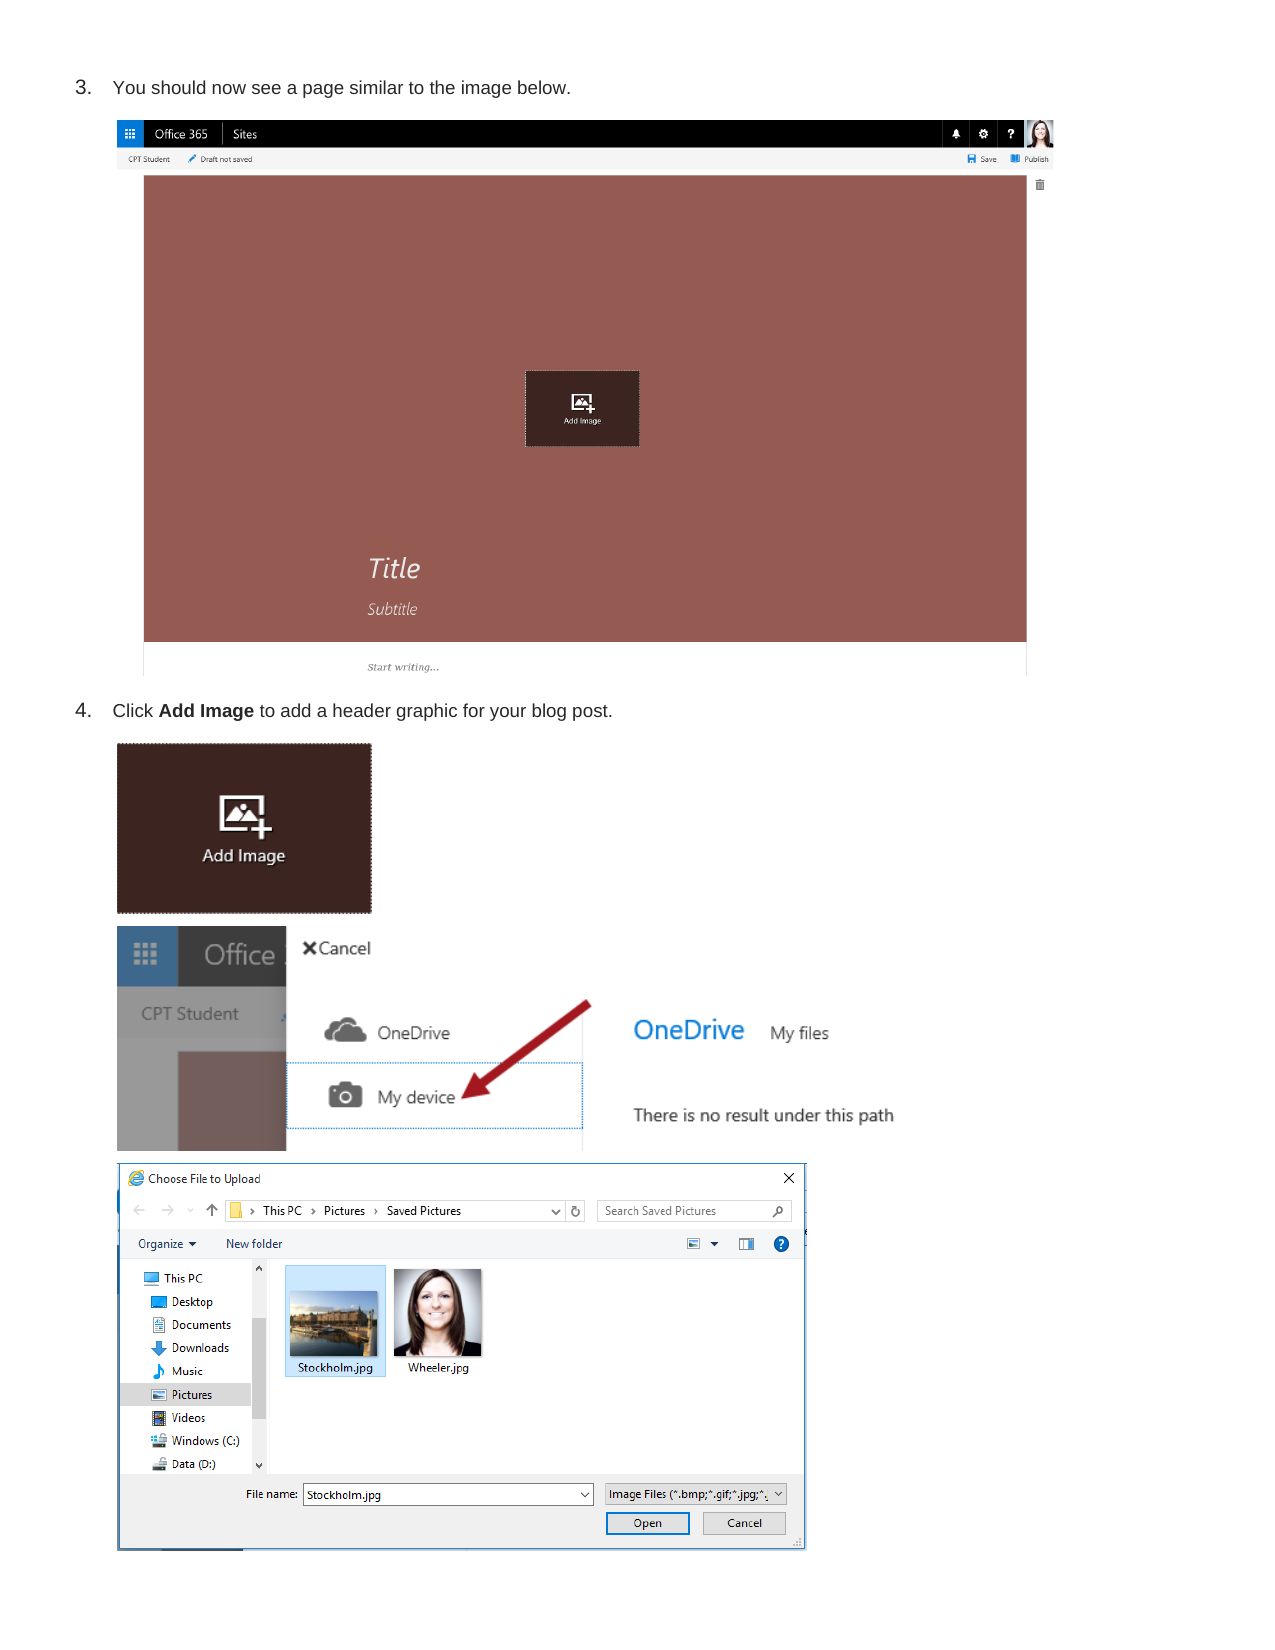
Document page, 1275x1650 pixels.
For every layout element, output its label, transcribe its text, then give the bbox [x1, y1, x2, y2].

picture [117, 1163, 807, 1551]
picture [117, 120, 1054, 676]
text You should now see a page similar to the image below. [75, 75, 1200, 99]
text Click Add Image to add a header graphic for your blog post. [75, 698, 1200, 722]
picture [117, 926, 907, 1151]
picture [117, 743, 372, 914]
